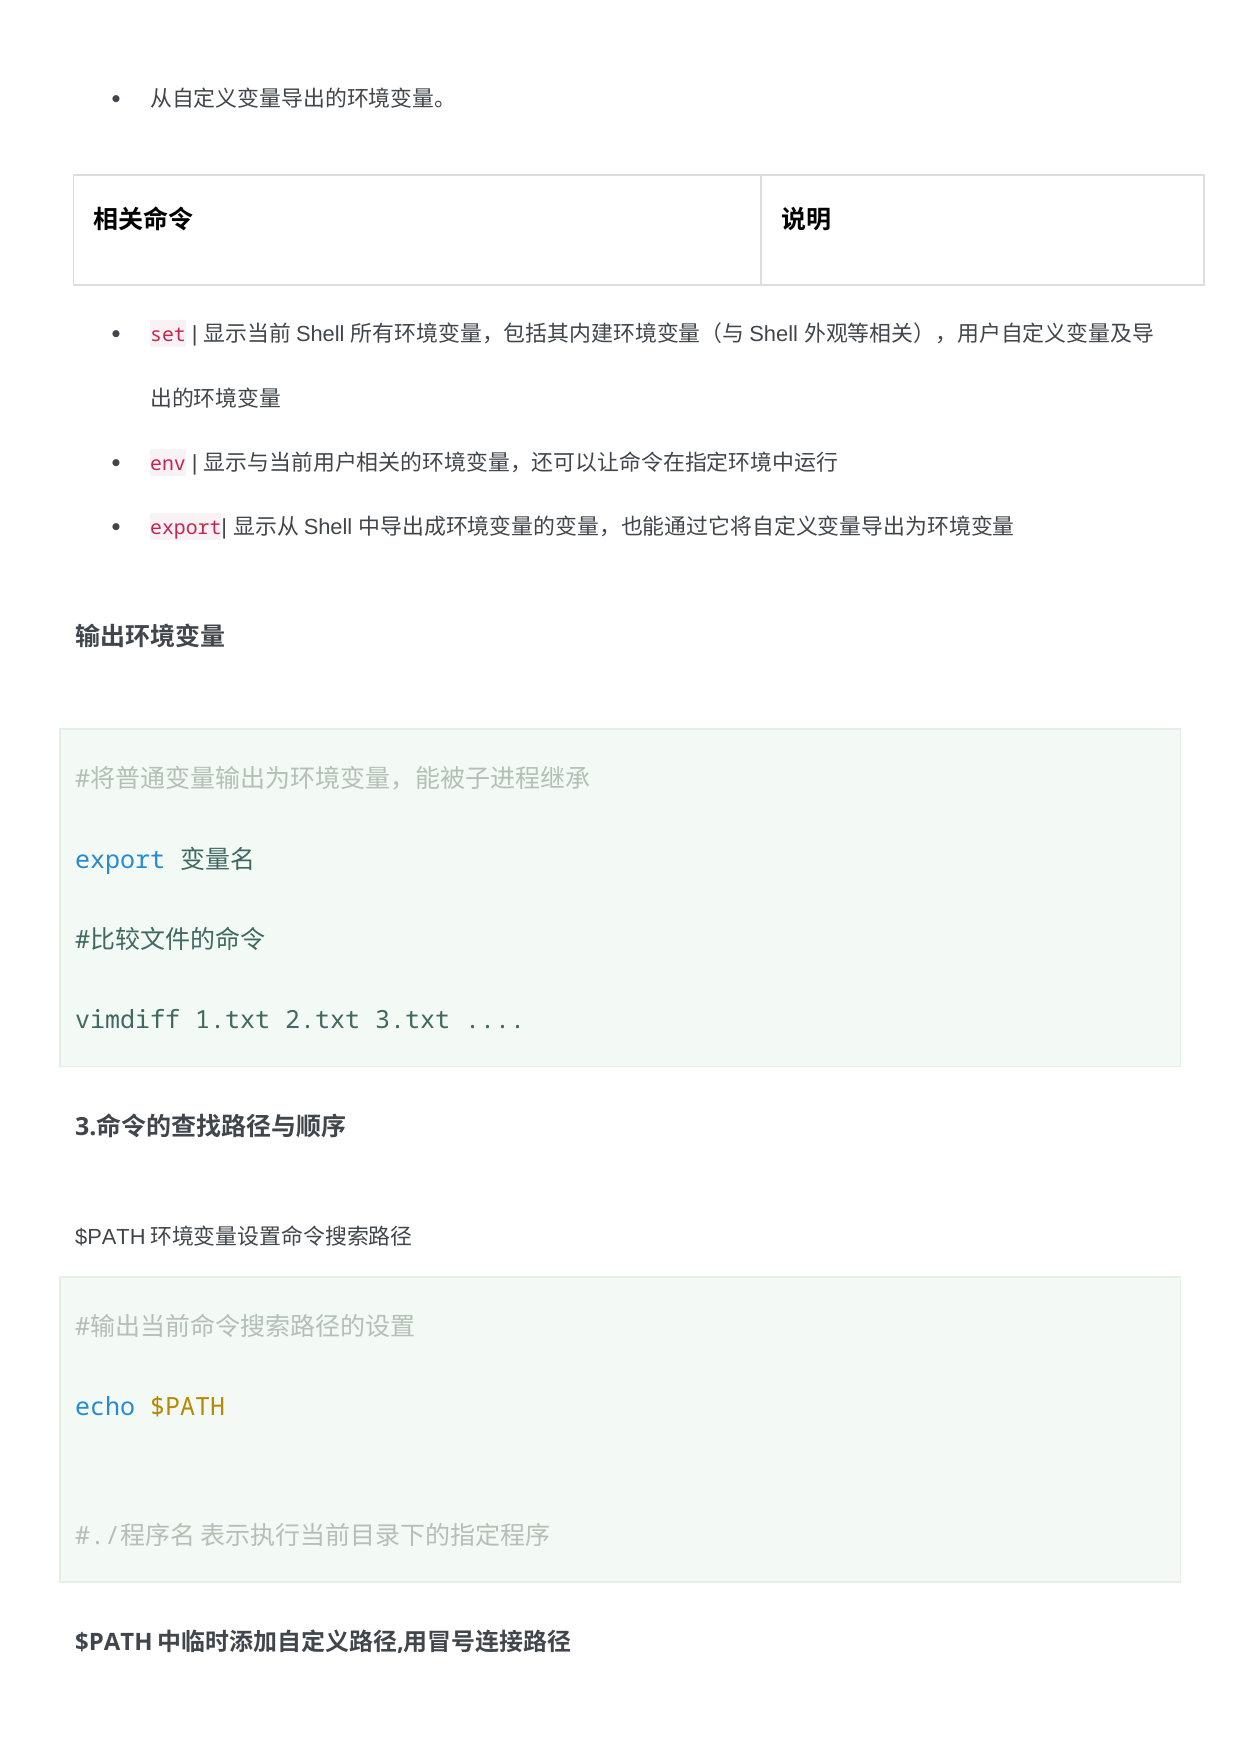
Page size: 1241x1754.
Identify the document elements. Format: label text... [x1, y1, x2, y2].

text 输出环境变量 [75, 602, 1165, 667]
text vimdiff 1.txt 2.txt 3.txt .... [61, 970, 1180, 1066]
text export 变量名 [61, 809, 1180, 889]
text #比较文件的命令 [61, 889, 1180, 970]
list 从自定义变量导出的环境变量。 [112, 81, 1165, 113]
list export| 显示从 Shell 中导出成环境变量的变量，也能通过它将自定义变量导出为环境变量 [112, 508, 1165, 541]
table_header 说明 [762, 176, 1203, 284]
text #将普通变量输出为环境变量，能被子进程继承 [61, 730, 1180, 809]
text 3.命令的查找路径与顺序 [75, 1092, 1165, 1157]
text $PATH中临时添加自定义路径,用冒号连接路径 [75, 1608, 1165, 1673]
table_header 相关命令 [74, 176, 760, 284]
text echo $PATH [61, 1357, 1180, 1437]
text #输出当前命令搜索路径的设置 [61, 1278, 1180, 1357]
text #./程序名 表示执行当前目录下的指定程序 [61, 1485, 1180, 1581]
list env | 显示与当前用户相关的环境变量，还可以让命令在指定环境中运行 [112, 444, 1165, 477]
text $PATH环境变量设置命令搜索路径 [75, 1218, 1165, 1251]
list set | 显示当前 Shell 所有环境变量，包括其内建环境变量（与 Shell 外观等相关），用户自定义变量及导出的环境变量 [112, 315, 1165, 413]
